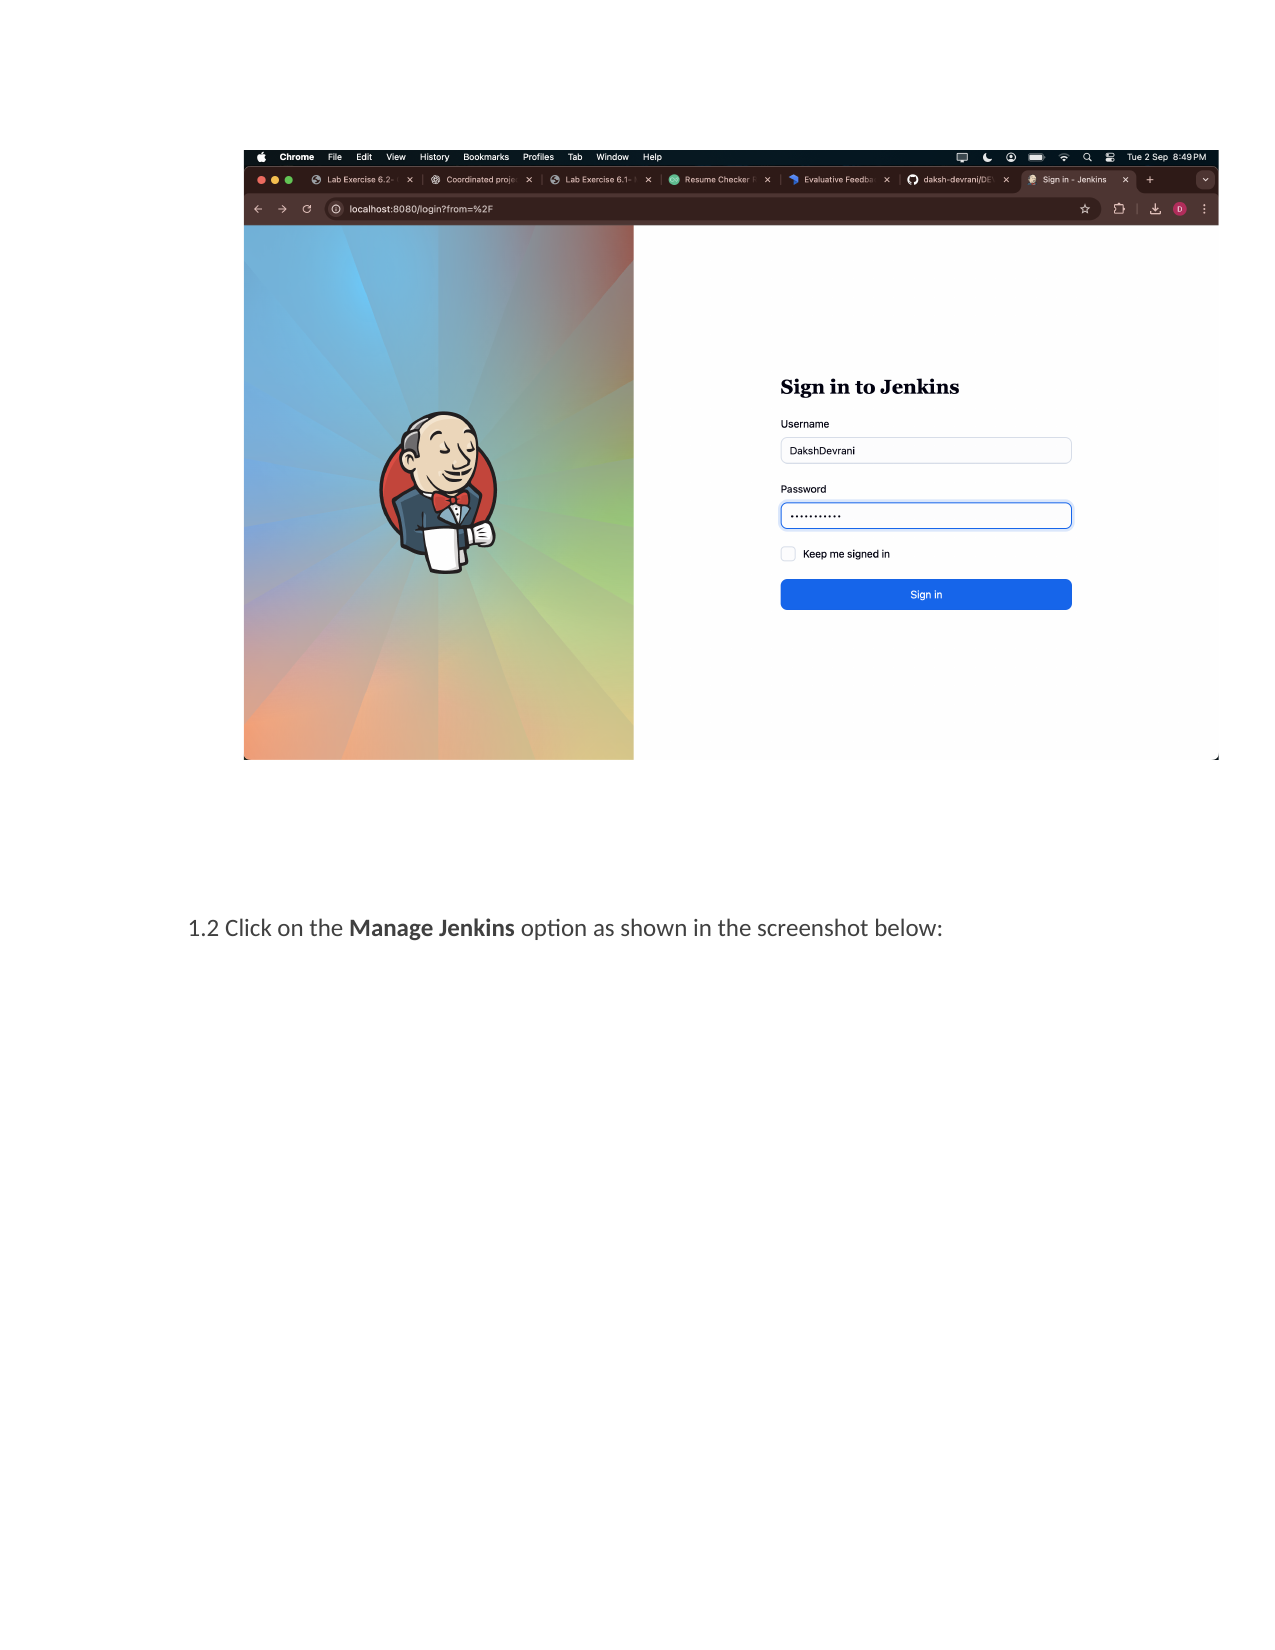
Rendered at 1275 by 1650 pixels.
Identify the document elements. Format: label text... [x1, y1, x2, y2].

list Click on the Manage Jenkins option as shown in the screenshot below: [187, 912, 1125, 942]
